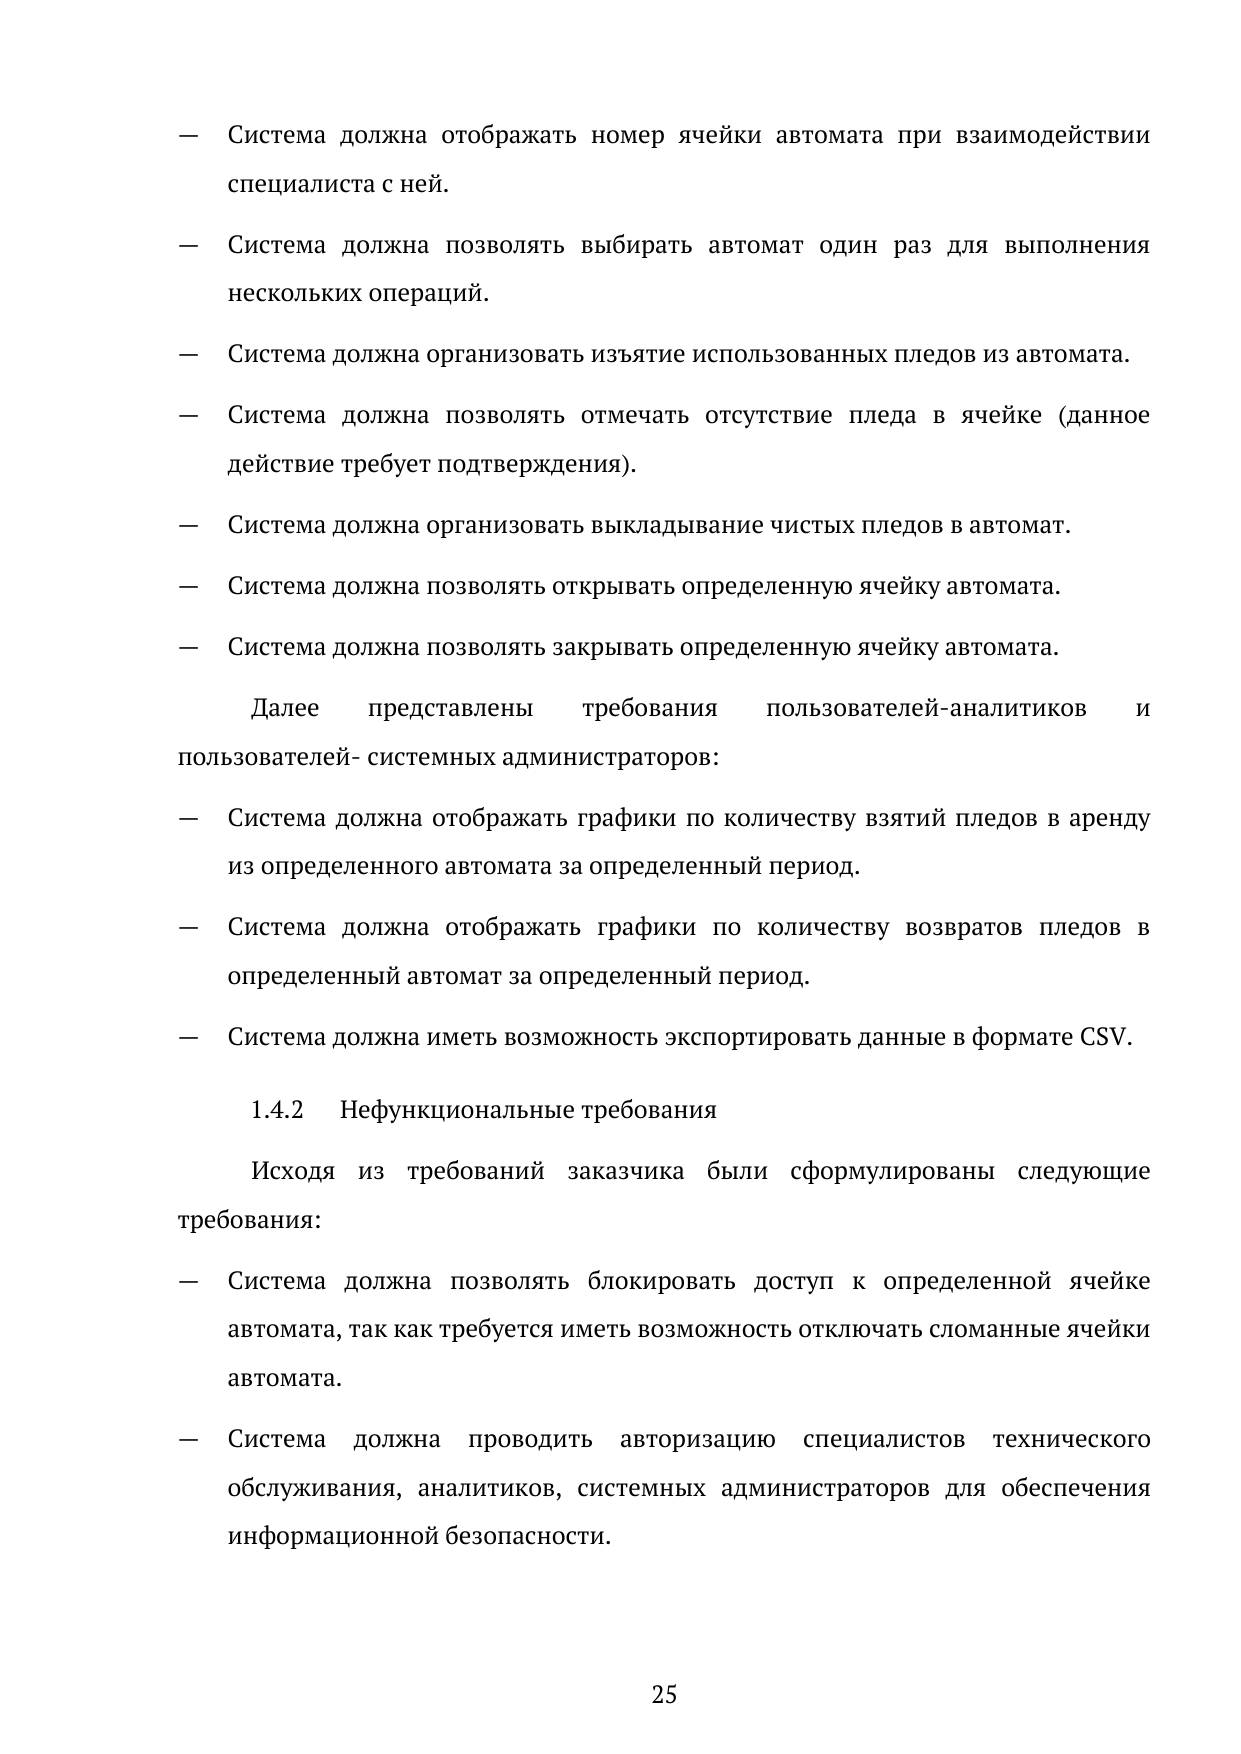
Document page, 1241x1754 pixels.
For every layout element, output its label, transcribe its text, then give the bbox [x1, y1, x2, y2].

list Система должна позволять блокировать доступ к определенной ячейке автомата, так как требуется иметь возможность отключать сломанные ячейки автомата. [177, 1264, 1152, 1393]
list Система должна позволять открывать определенную ячейку автомата. [177, 569, 1152, 601]
list Система должна отображать номер ячейки автомата при взаимодействии специалиста с ней. [177, 118, 1152, 199]
list Система должна иметь возможность экспортировать данные в формате CSV. [177, 1020, 1152, 1052]
text Исходя из требований заказчика были сформулированы следующие требования: [177, 1154, 1152, 1235]
subtitle Нефункциональные требования [250, 1093, 1152, 1126]
list Система должна организовать изъятие использованных пледов из автомата. [177, 337, 1152, 370]
list Система должна позволять отмечать отсутствие пледа в ячейке (данное действие требует подтверждения). [177, 398, 1152, 479]
text Далее представлены требования пользователей-аналитиков и пользователей- системных администраторов: [177, 691, 1152, 772]
list Система должна позволять выбирать автомат один раз для выполнения нескольких операций. [177, 228, 1152, 309]
list Система должна позволять закрывать определенную ячейку автомата. [177, 630, 1152, 662]
list Система должна проводить авторизацию специалистов технического обслуживания, аналитиков, системных администраторов для обеспечения информационной безопасности. [177, 1422, 1152, 1552]
list Система должна отображать графики по количеству возвратов пледов в определенный автомат за определенный период. [177, 910, 1152, 991]
list Система должна отображать графики по количеству взятий пледов в аренду из определенного автомата за определенный период. [177, 801, 1152, 882]
list Система должна организовать выкладывание чистых пледов в автомат. [177, 508, 1152, 540]
